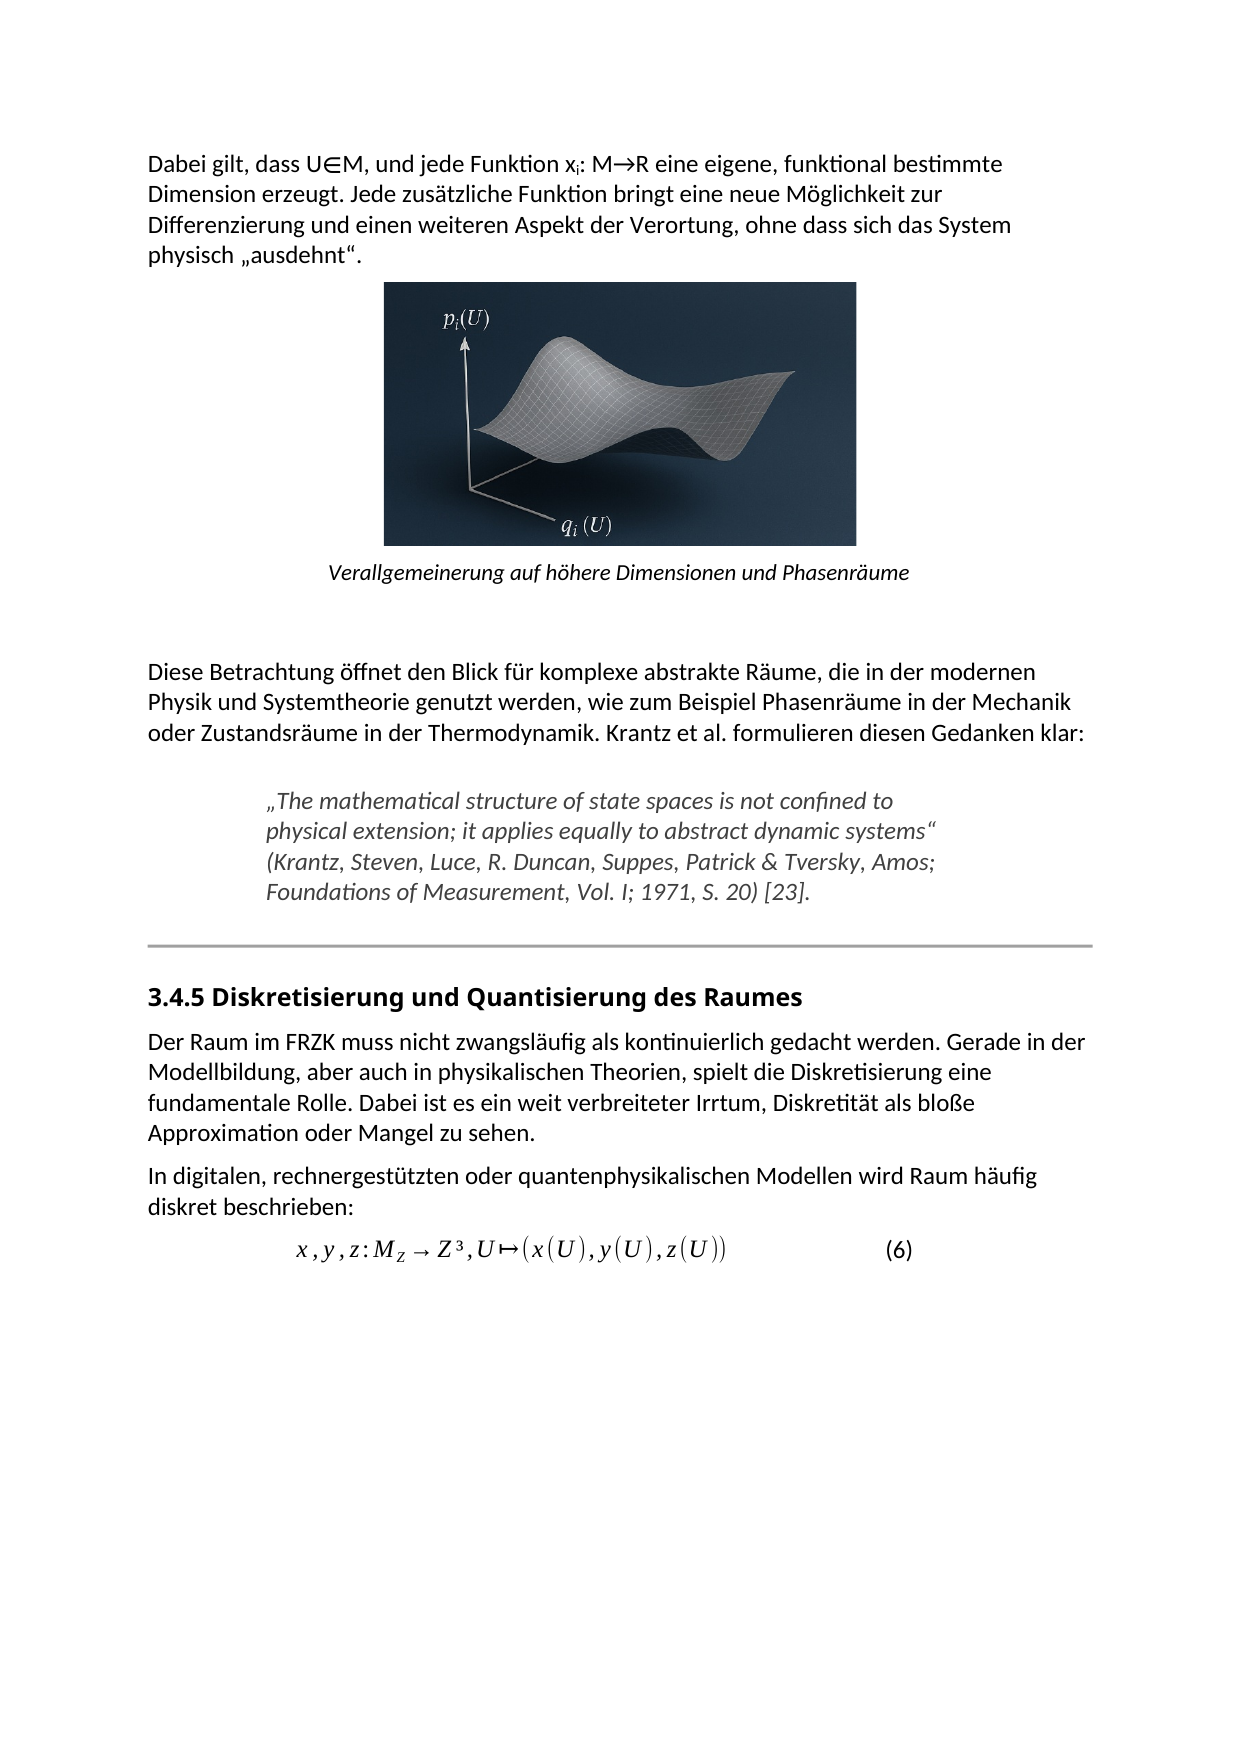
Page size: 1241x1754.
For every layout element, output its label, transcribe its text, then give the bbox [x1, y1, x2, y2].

text Verallgemeinerung auf höhere Dimensionen und Phasenräume [148, 558, 1093, 586]
text Der Raum im FRZK muss nicht zwangsläufig als kontinuierlich gedacht werden. Gerade in der Modellbildung, aber auch in physikalischen Theorien, spielt die Diskretisierung eine fundamentale Rolle. Dabei ist es ein weit verbreiteter Irrtum, Diskretität als bloße Approximation oder Mangel zu sehen. [148, 1026, 1093, 1148]
picture [383, 282, 857, 546]
text (6) [148, 1234, 1093, 1266]
text „The mathematical structure of state spaces is not confined to physical extension; it applies equally to abstract dynamic systems“ (Krantz, Steven, Luce, R. Duncan, Suppes, Patrick & Tversky, Amos; Foundations of Measurement, Vol. I; 1971, S. 20) [23]. [266, 785, 974, 907]
text Dabei gilt, dass U∈M, und jede Funktion xi: M→R eine eigene, funktional bestimmte Dimension erzeugt. Jede zusätzliche Funktion bringt eine neue Möglichkeit zur Differenzierung und einen weiteren Aspekt der Verortung, ohne dass sich das System physisch „ausdehnt“. [148, 148, 1093, 270]
text In digitalen, rechnergestützten oder quantenphysikalischen Modellen wird Raum häufig diskret beschrieben: [148, 1160, 1093, 1221]
text Diese Betrachtung öffnet den Blick für komplexe abstrakte Räume, die in der modernen Physik und Systemtheorie genutzt werden, wie zum Beispiel Phasenräume in der Mechanik oder Zustandsräume in der Thermodynamik. Krantz et al. formulieren diesen Gedanken klar: [148, 656, 1093, 747]
subtitle 3.4.5 Diskretisierung und Quantisierung des Raumes [148, 979, 1093, 1013]
